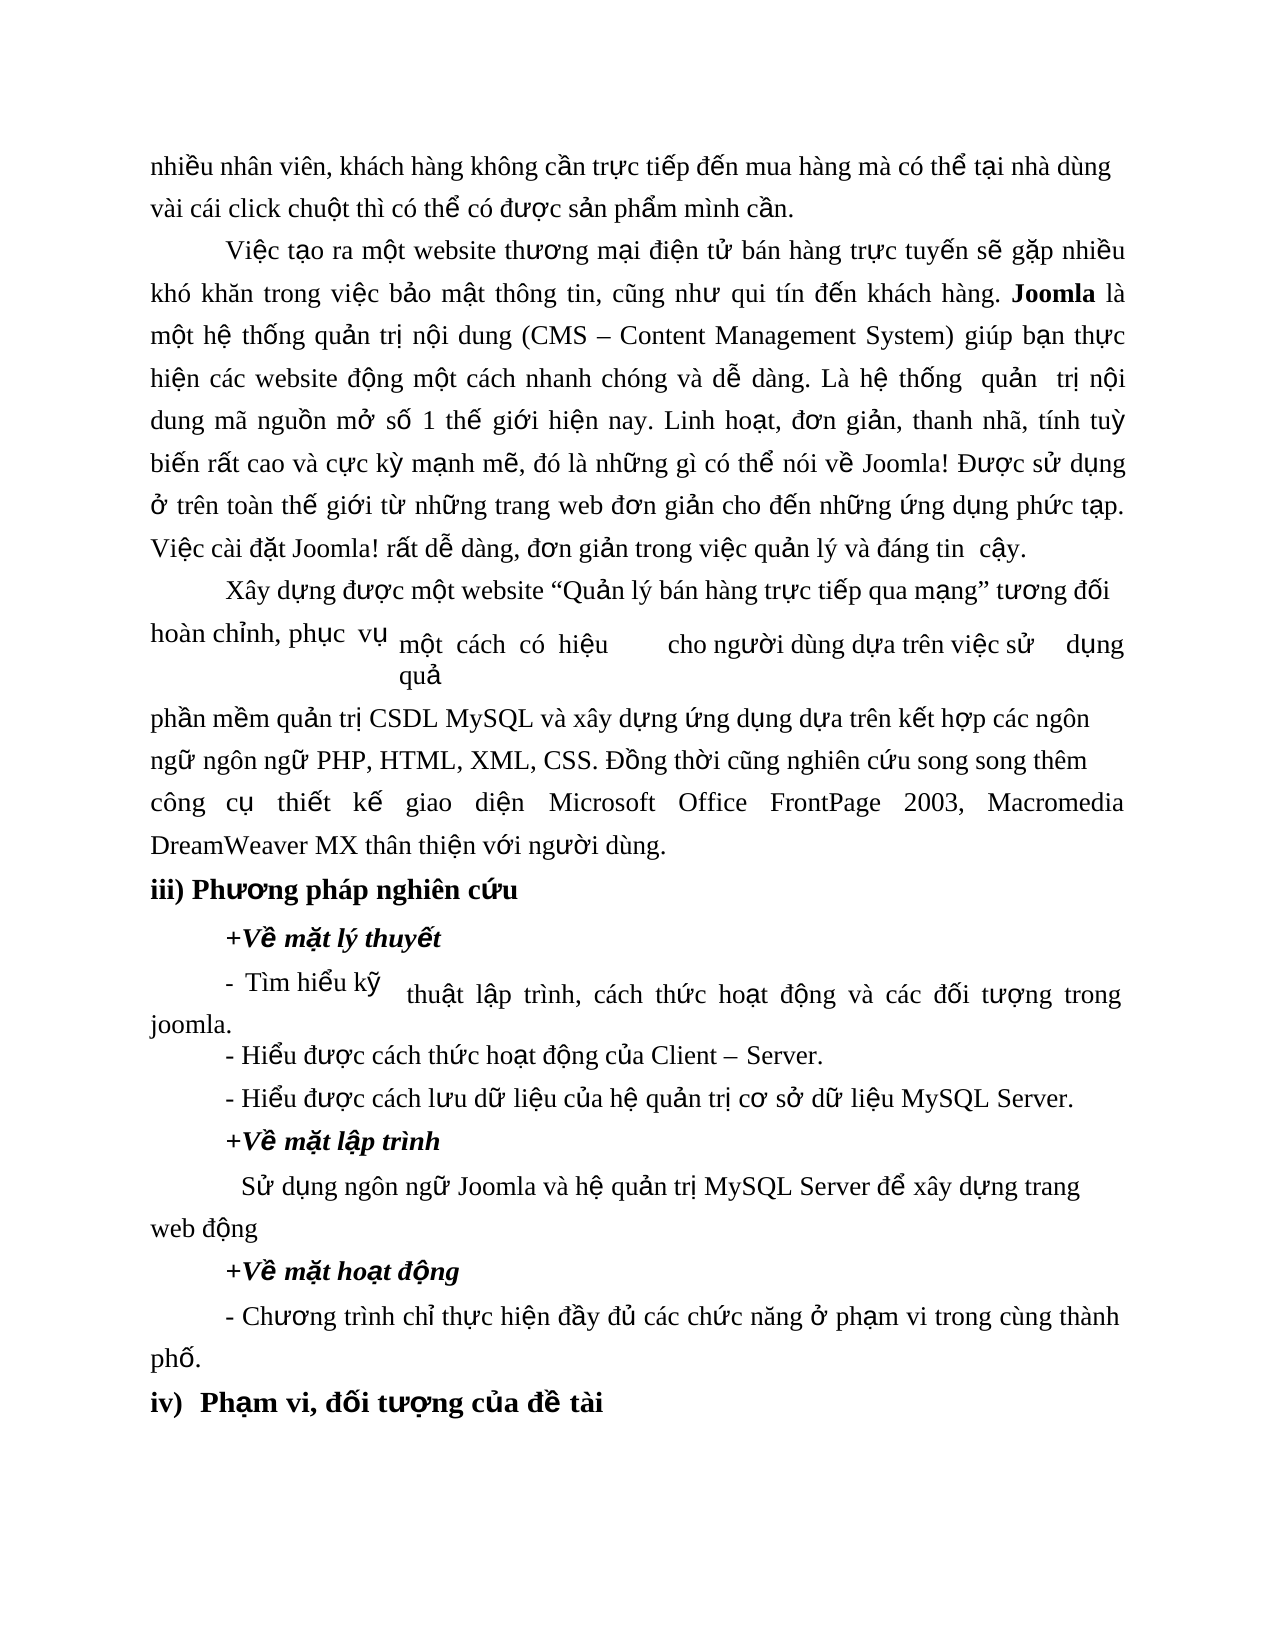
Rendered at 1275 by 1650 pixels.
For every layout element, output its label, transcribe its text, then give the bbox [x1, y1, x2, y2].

text Việc tạo ra một website thương mại điện tử bán hàng trực tuyến sẽ gặp nhiều khó khăn trong việc bảo mật thông tin, cũng như qui tín đến khách hàng. Joomla là một hệ thống quản trị nội dung (CMS – Content Management System) giúp bạn thực hiện các website động một cách nhanh chóng và dễ dàng. Là hệ thống quản trị nội dung mã nguồn mở số 1 thế giới hiện nay. Linh hoạt, đơn giản, thanh nhã, tính tuỳ biến rất cao và cực kỳ mạnh mẽ, đó là những gì có thể nói về Joomla! Được sử dụng ở trên toàn thế giới từ những trang web đơn giản cho đến những ứng dụng phức tạp. Việc cài đặt Joomla! rất dễ dàng, đơn giản trong việc quản lý và đáng tin cậy. [150, 234, 1125, 563]
subtitle +Về mặt lý thuyết [225, 922, 1137, 953]
list Chương trình chỉ thực hiện đầy đủ các chức năng ở phạm vi trong cùng thành [225, 1299, 1137, 1331]
text ­ Sử dụng ngôn ngữ Joomla và hệ quản trị MySQL Server để xây dựng trang web động [150, 1169, 1119, 1243]
subtitle Phạm vi, đối tượng của đề tài [150, 1386, 1137, 1419]
list Tìm hiểu kỹ joomla. [150, 966, 395, 1039]
text nhiều nhân viên, khách hàng không cần trực tiếp đến mua hàng mà có thể tại nhà dùng vài cái click chuột thì có thể có được sản phẩm mình cần. [150, 149, 1137, 223]
text một cách có hiệu quả [399, 628, 657, 690]
subtitle Phương pháp nghiên cứu [150, 872, 1137, 906]
text phố. [150, 1342, 1137, 1373]
text DreamWeaver MX thân thiện với người dùng. [150, 829, 1137, 860]
list Hiểu được cách thức hoạt động của Client – Server. [225, 1039, 1137, 1071]
text dụng [1066, 628, 1137, 659]
text hoàn chỉnh, phục vụ [150, 617, 388, 648]
text cho người dùng dựa trên việc sử [668, 628, 1055, 659]
subtitle +Về mặt lập trình [225, 1125, 1137, 1157]
text phần mềm quản trị CSDL MySQL và xây dựng ứng dụng dựa trên kết hợp các ngôn ngữ ngôn ngữ PHP, HTML, XML, CSS. Đồng thời cũng nghiên cứu song song thêm [150, 702, 1119, 775]
text thiết kế [277, 786, 383, 818]
text Xây dựng được một website “Quản lý bán hàng trực tiếp qua mạng” tương đối [225, 574, 1137, 605]
list Hiểu được cách lưu dữ liệu của hệ quản trị cơ sở dữ liệu MySQL Server. [225, 1082, 1137, 1113]
text thuật lập trình, cách thức hoạt động và các đối tượng trong [406, 978, 1137, 1010]
text công cụ [150, 786, 255, 817]
subtitle +Về mặt hoạt động [225, 1255, 1137, 1287]
text giao diện Microsoft Office FrontPage 2003, Macromedia [405, 786, 1137, 818]
